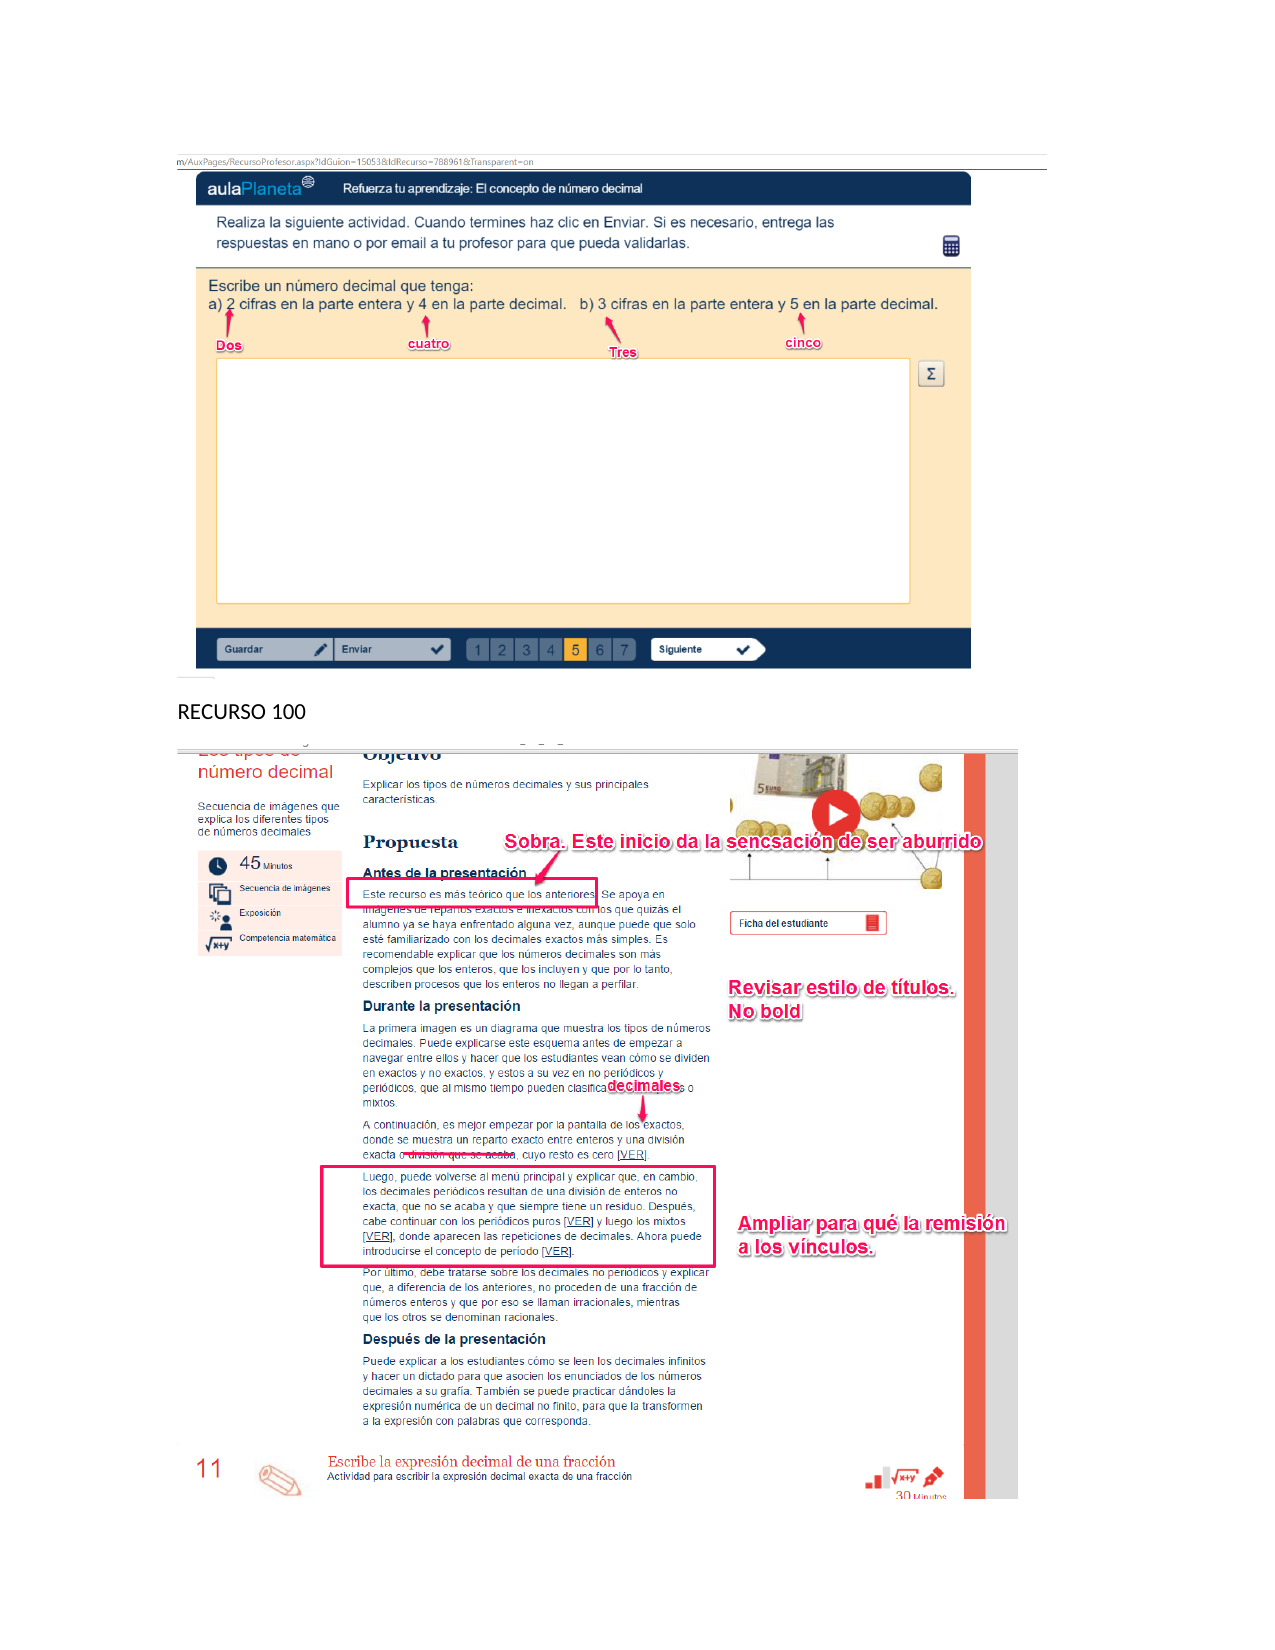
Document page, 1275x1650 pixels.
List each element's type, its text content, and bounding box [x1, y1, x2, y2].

text RECURSO 100 [177, 697, 1098, 725]
picture [177, 744, 1018, 1499]
picture [177, 147, 1047, 679]
